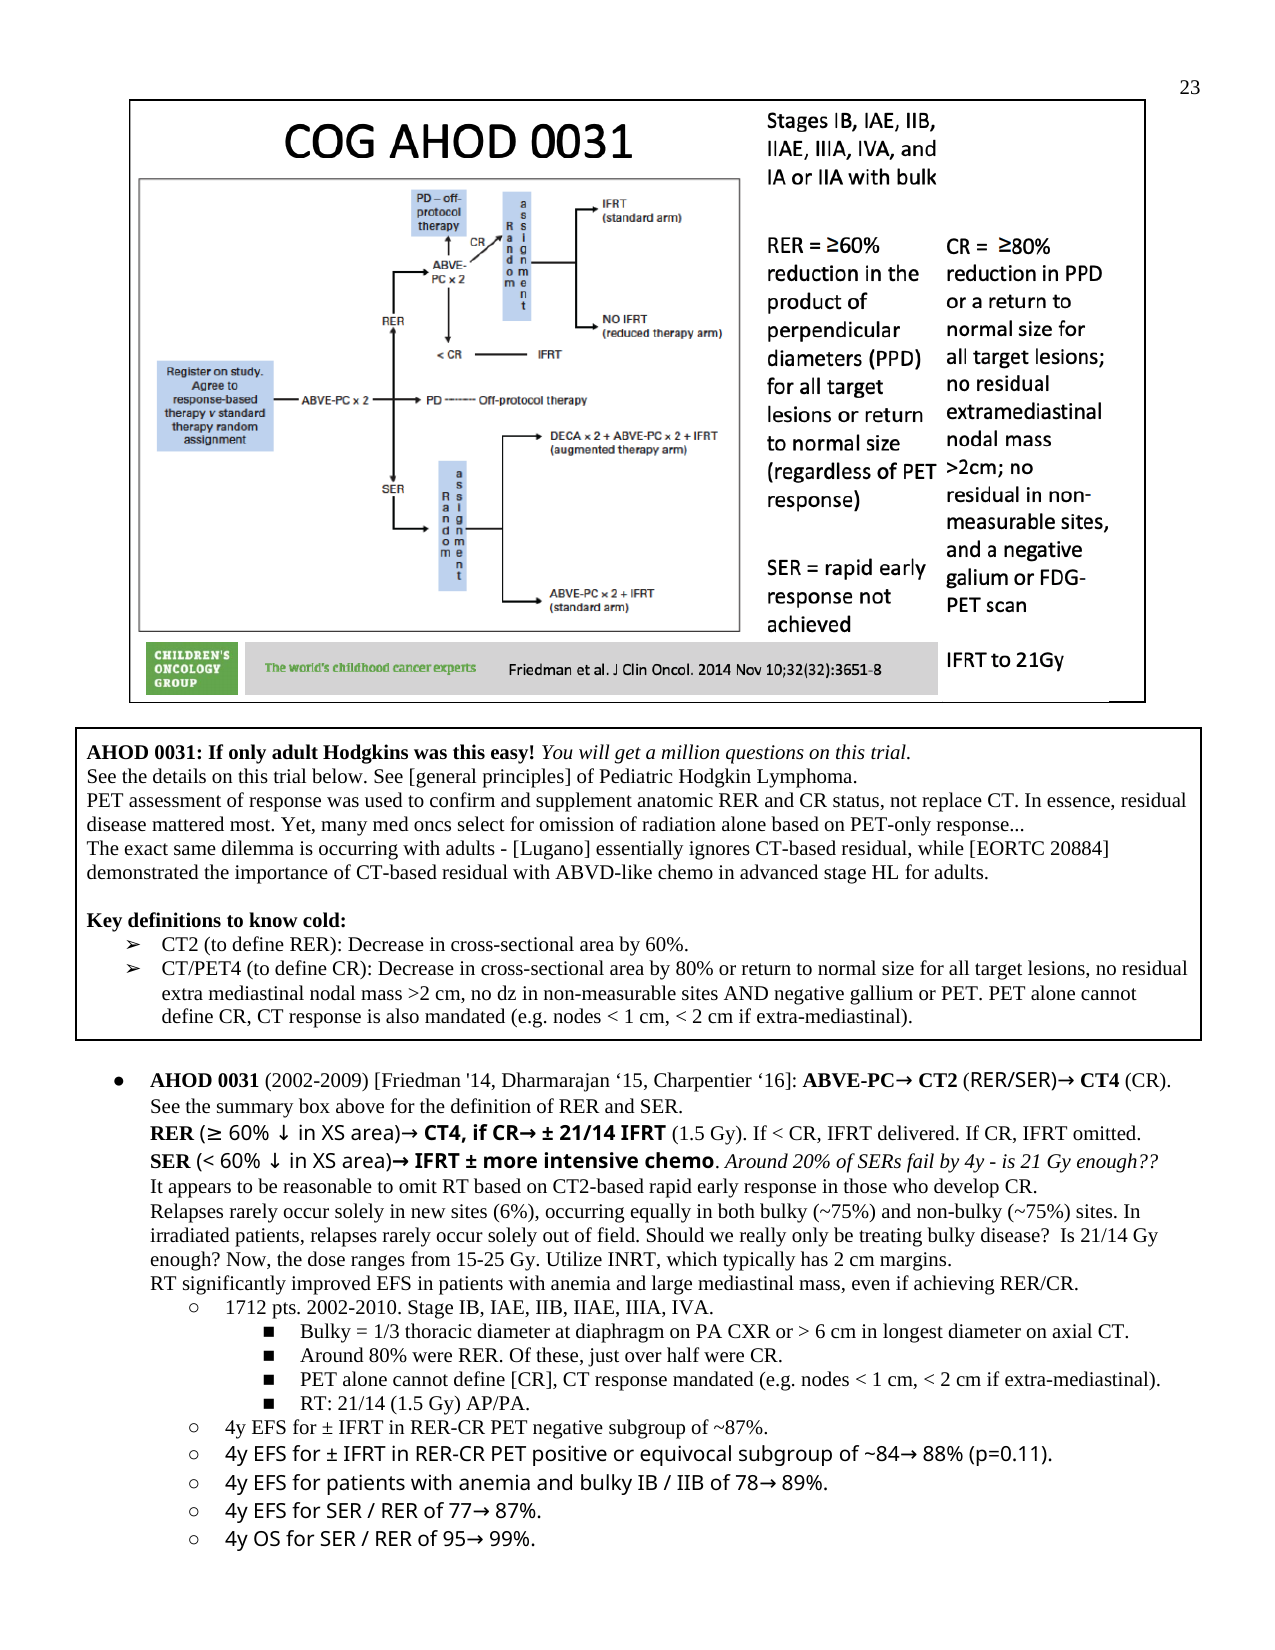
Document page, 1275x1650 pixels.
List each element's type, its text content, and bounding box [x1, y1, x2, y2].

list Bulky = 1/3 thoracic diameter at diaphragm on PA CXR or > 6 cm in longest diameter on axial CT. [262, 1319, 1200, 1343]
text RER (≥ 60% ↓ in XS area)→ CT4, if CR→ ± 21/14 IFRT (1.5 Gy). If < CR, IFRT delivered. If CR, IFRT omitted. [150, 1118, 1200, 1146]
list 4y EFS for SER / RER of 77→ 87%. [187, 1496, 1200, 1524]
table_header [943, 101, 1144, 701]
list 4y EFS for ± IFRT in RER-CR PET negative subgroup of ~87%. [187, 1415, 1200, 1439]
list 4y EFS for patients with anemia and bulky IB / IIB of 78→ 89%. [187, 1468, 1200, 1496]
list 1712 pts. 2002-2010. Stage IB, IAE, IIB, IIAE, IIIA, IVA. [187, 1295, 1200, 1319]
list PET alone cannot define [CR], CT response mandated (e.g. nodes < 1 cm, < 2 cm if extra-mediastinal). [262, 1367, 1200, 1391]
text RT significantly improved EFS in patients with anemia and large mediastinal mass, even if achieving RER/CR. [150, 1271, 1200, 1295]
list AHOD 0031 (2002-2009) [Friedman '14, Dharmarajan ‘15, Charpentier ‘16]: ABVE-PC→ CT2 (RER/SER)→ CT4 (CR). [112, 1065, 1200, 1093]
list RT: 21/14 (1.5 Gy) AP/PA. [262, 1391, 1200, 1415]
list Around 80% were RER. Of these, just over half were CR. [262, 1343, 1200, 1367]
text SER (< 60% ↓ in XS area)→ IFRT ± more intensive chemo. Around 20% of SERs fail by 4y - is 21 Gy enough?? [150, 1146, 1200, 1174]
text See the summary box above for the definition of RER and SER. [150, 1093, 1200, 1118]
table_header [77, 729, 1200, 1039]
picture [130, 101, 1109, 702]
list 4y OS for SER / RER of 95→ 99%. [187, 1524, 1200, 1553]
text It appears to be reasonable to omit RT based on CT2-based rapid early response in those who develop CR. [150, 1174, 1200, 1198]
list 4y EFS for ± IFRT in RER-CR PET positive or equivocal subgroup of ~84→ 88% (p=0.11). [187, 1439, 1200, 1468]
text Relapses rarely occur solely in new sites (6%), occurring equally in both bulky (~75%) and non-bulky (~75%) sites. In irradiated patients, relapses rarely occur solely out of field. Should we really only be treating bulky disease? Is 21/14 Gy enough? Now, the dose ranges from 15-25 Gy. Utilize INRT, which typically has 2 cm margins. [150, 1198, 1200, 1271]
